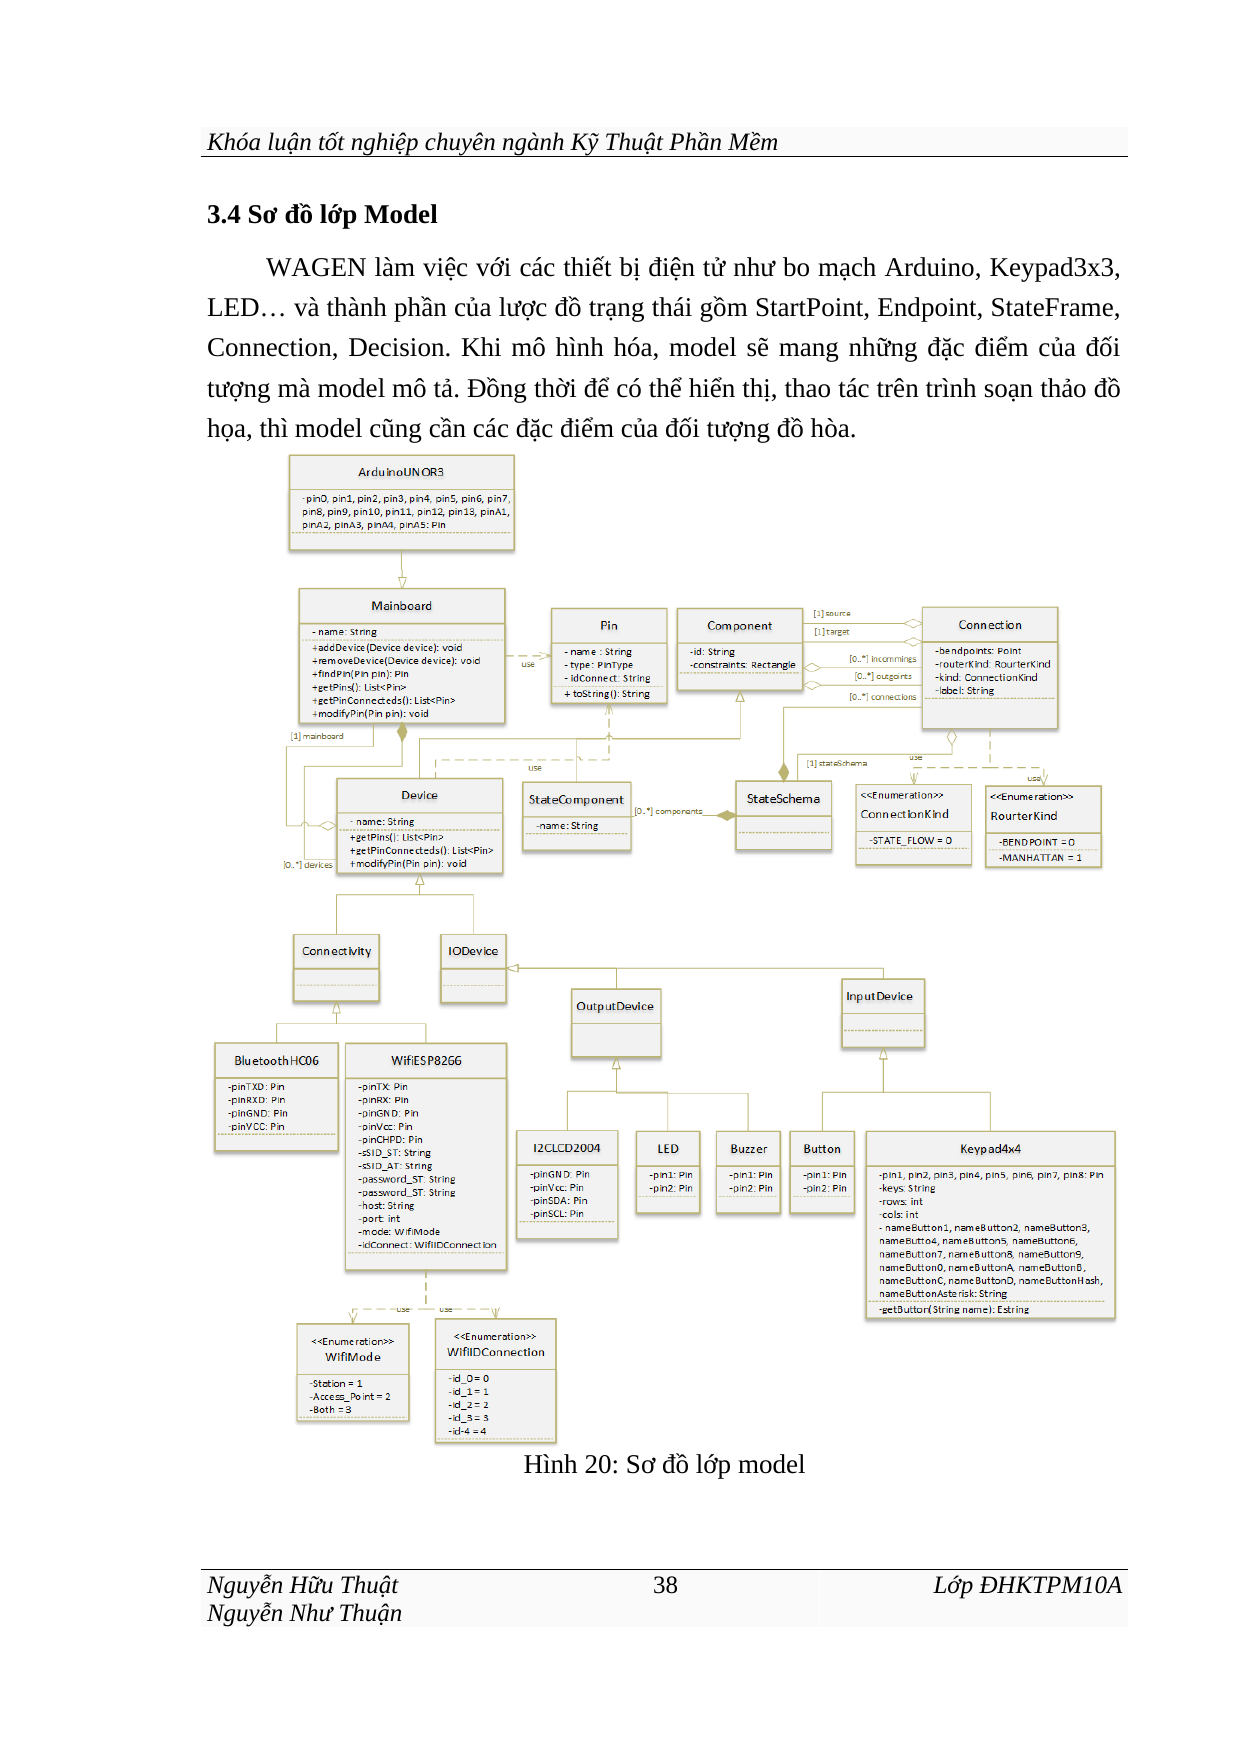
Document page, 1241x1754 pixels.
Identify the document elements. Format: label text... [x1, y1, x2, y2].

picture [206, 452, 1123, 1449]
text WAGEN làm việc với các thiết bị điện tử như bo mạch Arduino, Keypad3x3, LED… và thành phần của lược đồ trạng thái gồm StartPoint, Endpoint, StateFrame, Connection, Decision. Khi mô hình hóa, model sẽ mang những đặc điểm của đối tượng mà model mô tả. Đồng thời để có thể hiển thị, thao tác trên trình soạn thảo đồ họa, thì model cũng cần các đặc điểm của đối tượng đồ hòa. [207, 251, 1122, 443]
subtitle Sơ đồ lớp Model [207, 198, 1122, 229]
